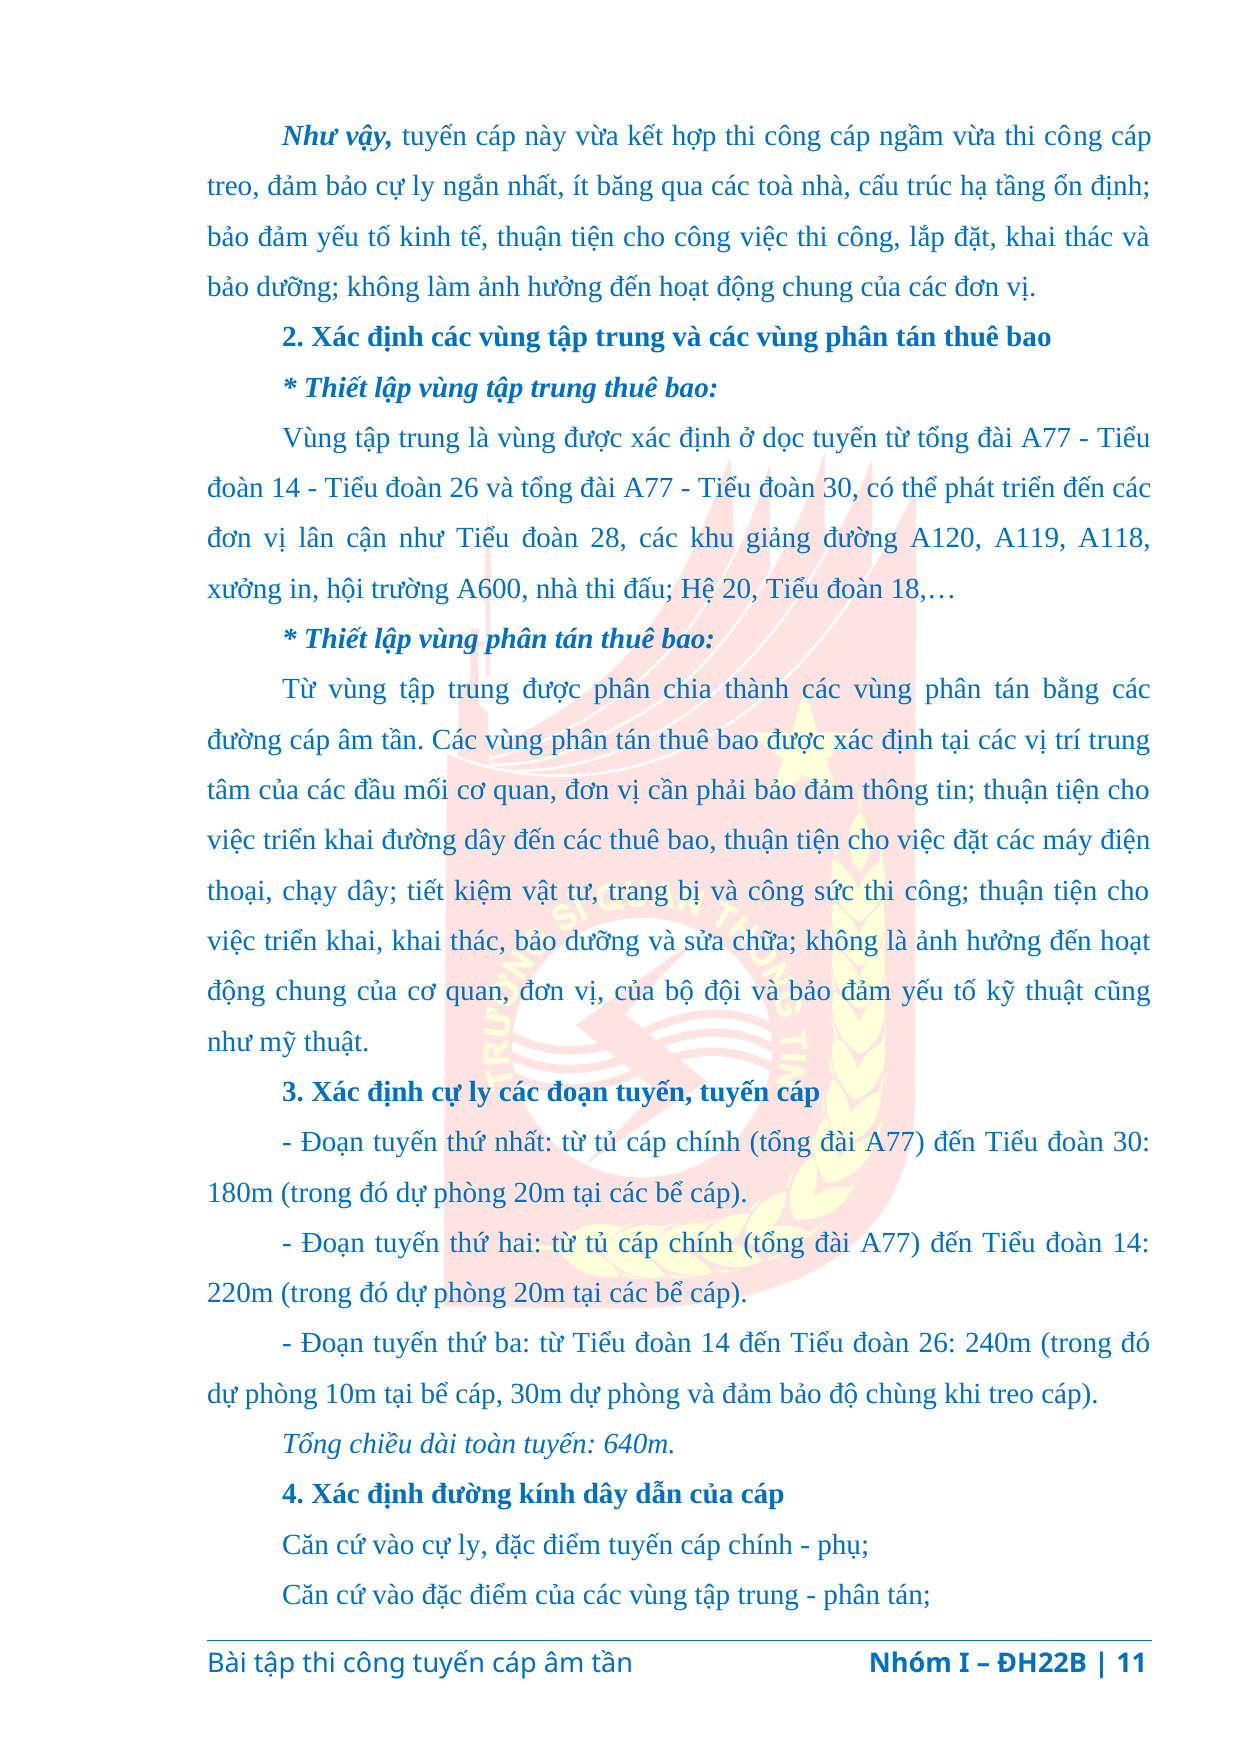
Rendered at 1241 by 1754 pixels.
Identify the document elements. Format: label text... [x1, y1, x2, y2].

text 3. Xác định cự ly các đoạn tuyến, tuyến cáp [207, 1074, 1152, 1108]
text Căn cứ vào cự ly, đặc điểm tuyến cáp chính - phụ; [207, 1527, 1152, 1560]
text Căn cứ vào đặc điểm của các vùng tập trung - phân tán; [207, 1577, 1152, 1611]
text 2. Xác định các vùng tập trung và các vùng phân tán thuê bao [207, 319, 1152, 353]
text - Đoạn tuyến thứ nhất: từ tủ cáp chính (tổng đài A77) đến Tiểu đoàn 30: 180m (trong đó dự phòng 20m tại các bể cáp). [207, 1124, 1152, 1208]
text * Thiết lập vùng tập trung thuê bao: [207, 370, 1152, 403]
text Từ vùng tập trung được phân chia thành các vùng phân tán bằng các đường cáp âm tần. Các vùng phân tán thuê bao được xác định tại các vị trí trung tâm của các đầu mối cơ quan, đơn vị cần phải bảo đảm thông tin; thuận tiện cho việc triển khai đường dây đến các thuê bao, thuận tiện cho việc đặt các máy điện thoại, chạy dây; tiết kiệm vật tư, trang bị và công sức thi công; thuận tiện cho việc triển khai, khai thác, bảo dưỡng và sửa chữa; không là ảnh hưởng đến hoạt động chung của cơ quan, đơn vị, của bộ đội và bảo đảm yếu tố kỹ thuật cũng như mỹ thuật. [207, 672, 1152, 1057]
text 4. Xác định đường kính dây dẫn của cáp [207, 1477, 1152, 1510]
text - Đoạn tuyến thứ ba: từ Tiểu đoàn 14 đến Tiểu đoàn 26: 240m (trong đó dự phòng 10m tại bể cáp, 30m dự phòng và đảm bảo độ chùng khi treo cáp). [207, 1326, 1152, 1409]
text Tổng chiều dài toàn tuyến: 640m. [207, 1426, 1152, 1460]
text Như vậy, tuyến cáp này vừa kết hợp thi công cáp ngầm vừa thi công cáp treo, đảm bảo cự ly ngắn nhất, ít băng qua các toà nhà, cấu trúc hạ tầng ổn định; bảo đảm yếu tố kinh tế, thuận tiện cho công việc thi công, lắp đặt, khai thác và bảo dưỡng; không làm ảnh hưởng đến hoạt động chung của các đơn vị. [207, 118, 1152, 303]
text Vùng tập trung là vùng được xác định ở dọc tuyến từ tổng đài A77 - Tiểu đoàn 14 - Tiểu đoàn 26 và tổng đài A77 - Tiểu đoàn 30, có thể phát triển đến các đơn vị lân cận như Tiểu đoàn 28, các khu giảng đường A120, A119, A118, xưởng in, hội trường A600, nhà thi đấu; Hệ 20, Tiểu đoàn 18,… [207, 420, 1152, 604]
text * Thiết lập vùng phân tán thuê bao: [207, 621, 1152, 655]
text - Đoạn tuyến thứ hai: từ tủ cáp chính (tổng đài A77) đến Tiểu đoàn 14: 220m (trong đó dự phòng 20m tại các bể cáp). [207, 1225, 1152, 1309]
